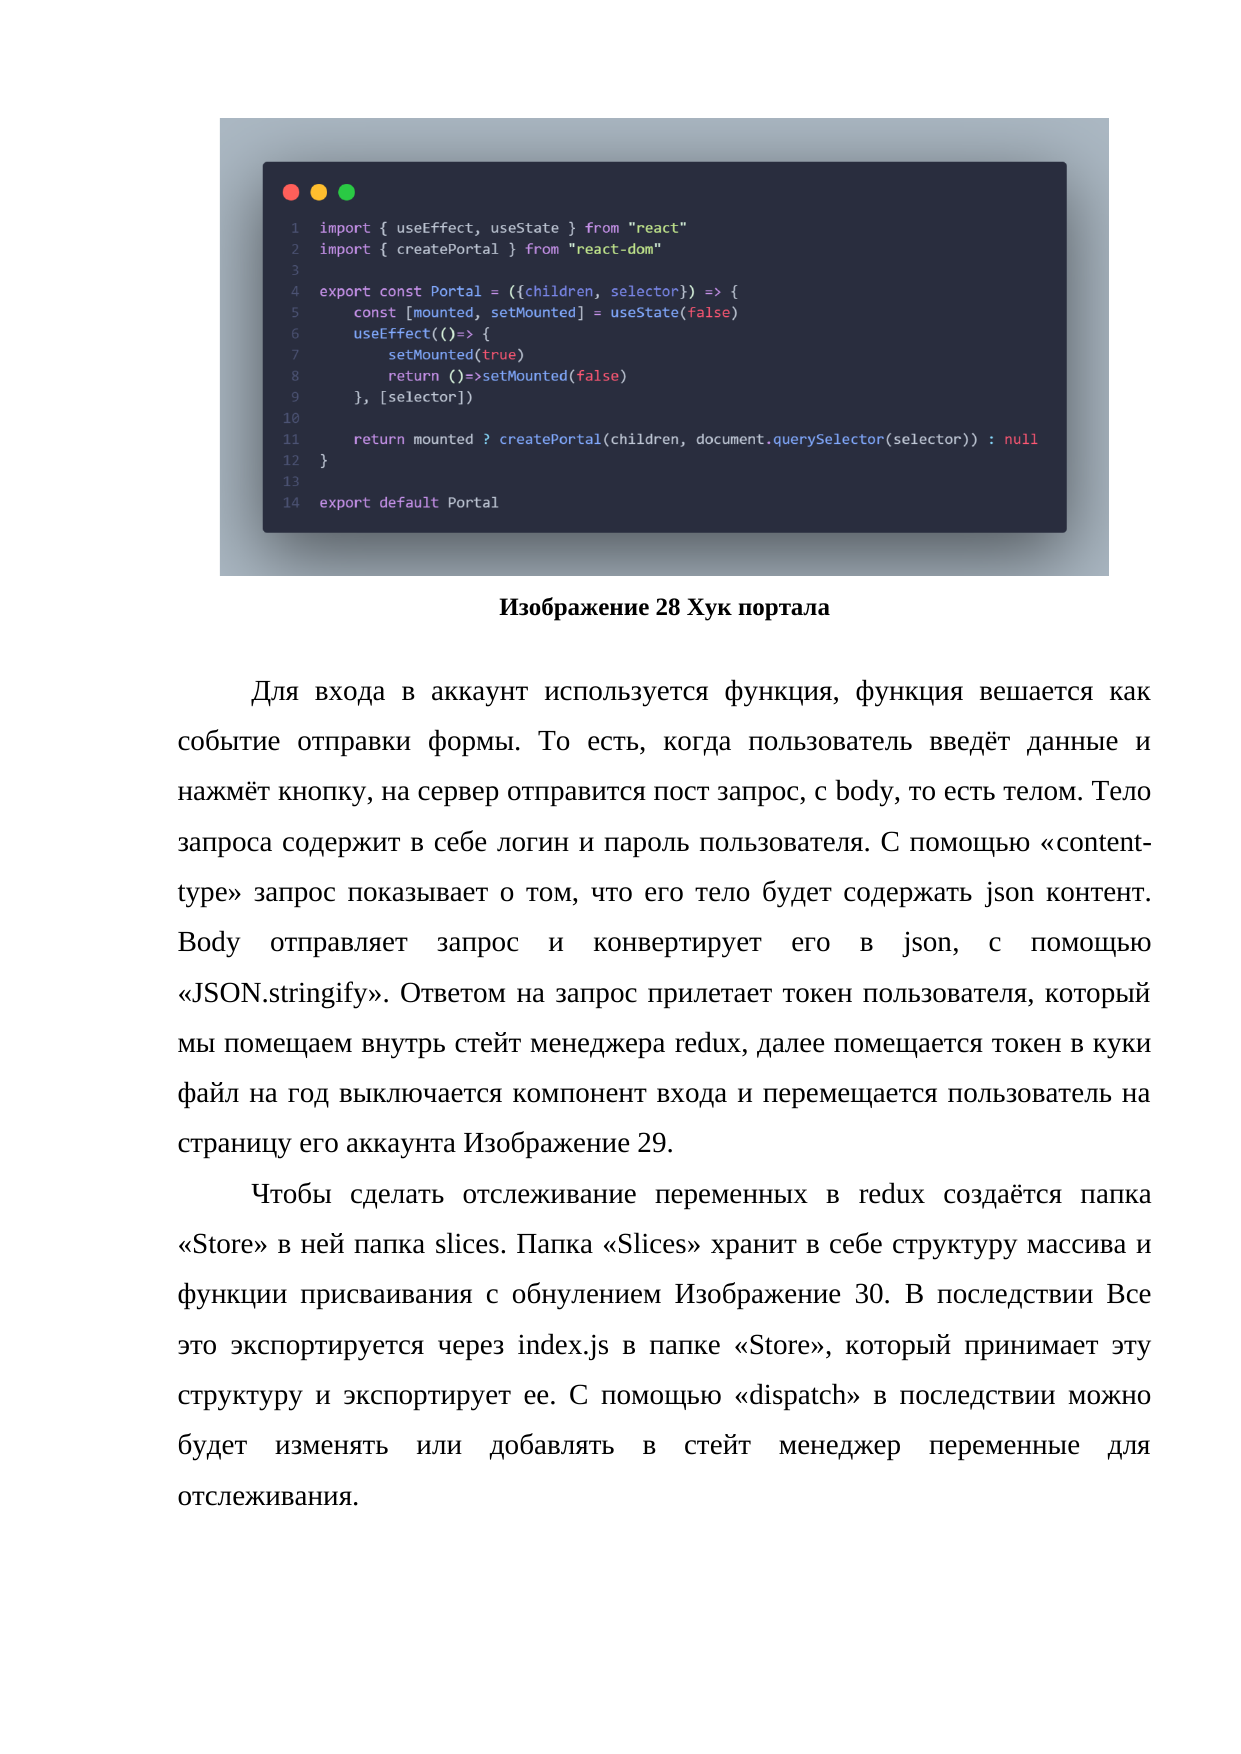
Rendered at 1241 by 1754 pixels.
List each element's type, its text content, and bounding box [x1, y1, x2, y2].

text Изображение 28 Хук портала [177, 592, 1152, 621]
text Для входа в аккаунт используется функция, функция вешается как событие отправки формы. То есть, когда пользователь введёт данные и нажмёт кнопку, на сервер отправится пост запрос, с body, то есть телом. Тело запроса содержит в себе логин и пароль пользователя. С помощью «content-type» запрос показывает о том, что его тело будет содержать json контент. Body отправляет запрос и конвертирует его в json, с помощью «JSON.stringify». Ответом на запрос прилетает токен пользователя, который мы помещаем внутрь стейт менеджера redux, далее помещается токен в куки файл на год выключается компонент входа и перемещается пользователь на страницу его аккаунта Изображение 29. [177, 673, 1152, 1159]
picture [219, 118, 1109, 576]
text Чтобы сделать отслеживание переменных в redux создаётся папка «Store» в ней папка slices. Папка «Slices» хранит в себе структуру массива и функции присваивания с обнулением Изображение 30. В последствии Все это экспортируется через index.js в папке «Store», который принимает эту структуру и экспортирует ее. С помощью «dispatch» в последствии можно будет изменять или добавлять в стейт менеджер переменные для отслеживания. [177, 1176, 1152, 1511]
